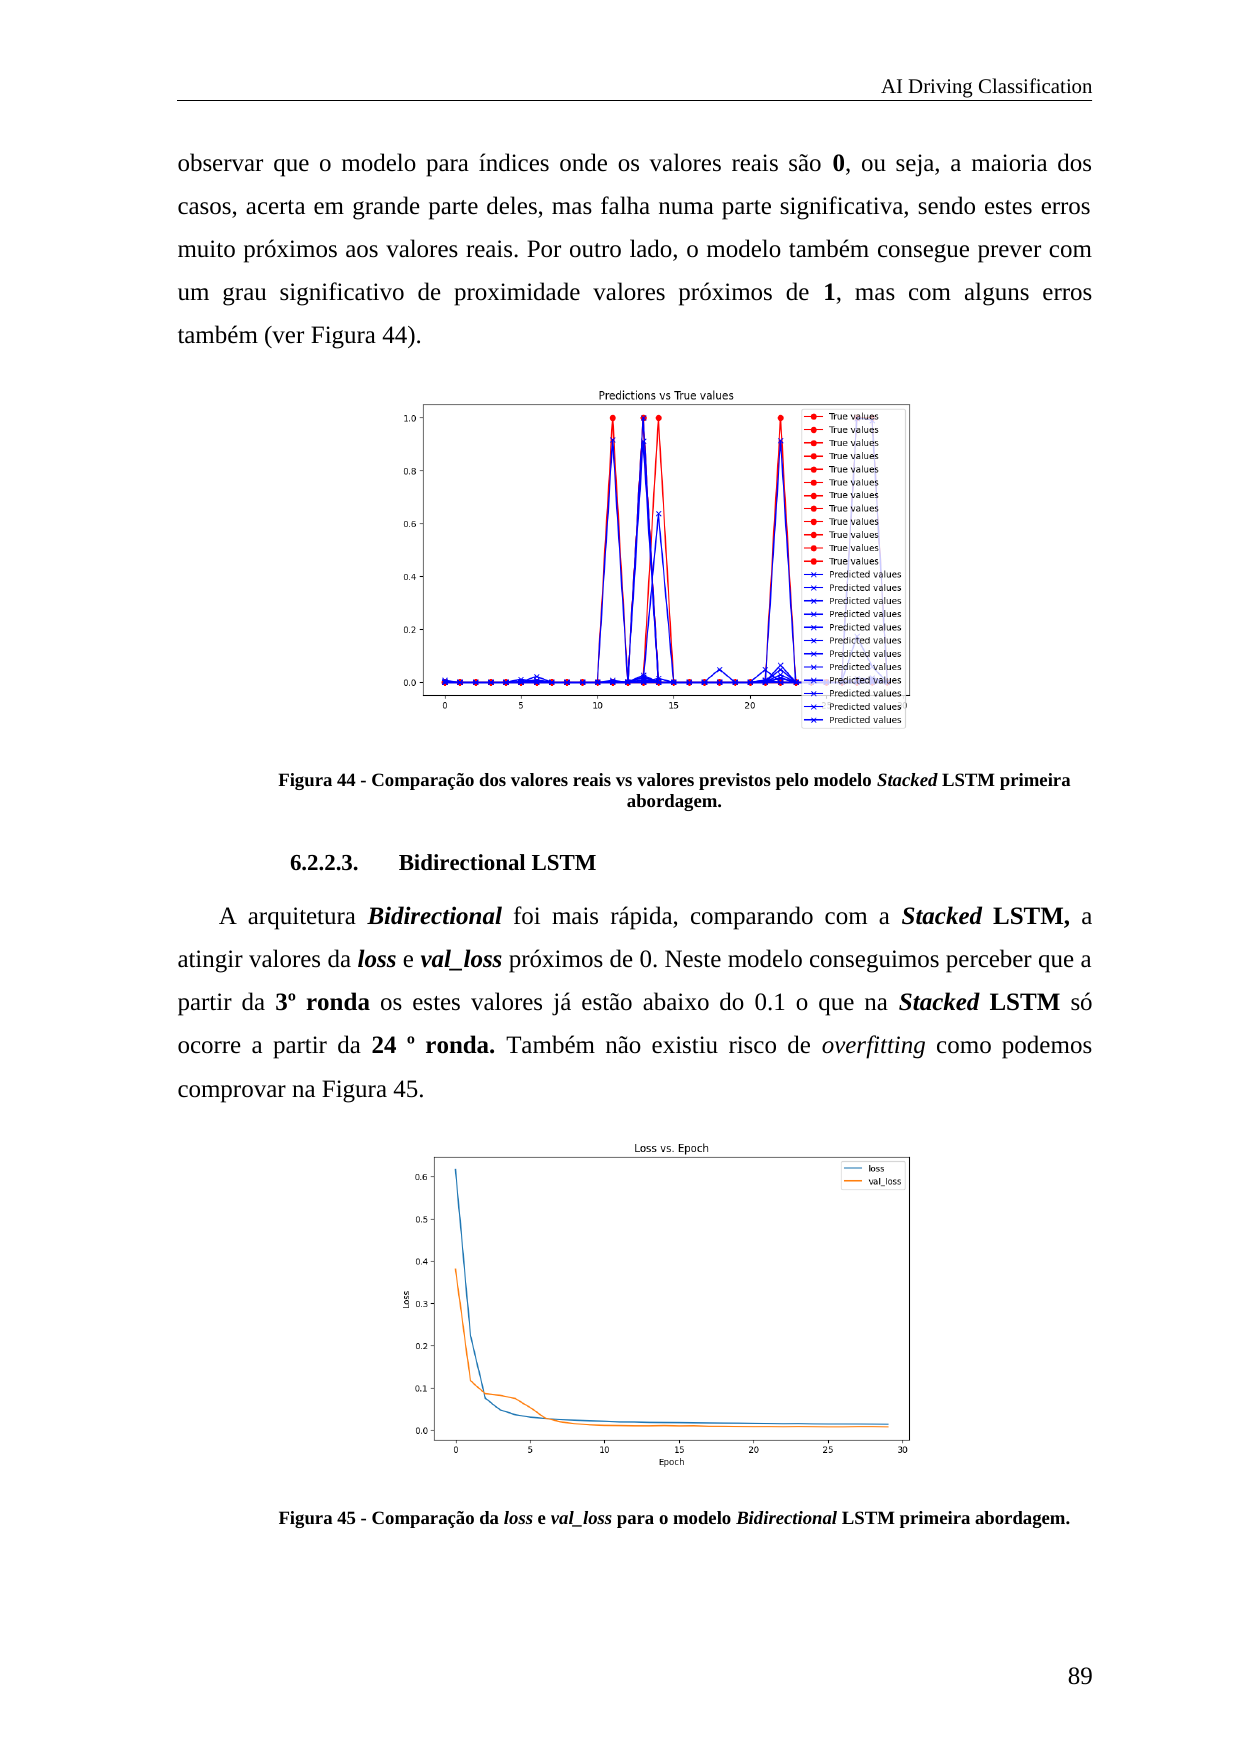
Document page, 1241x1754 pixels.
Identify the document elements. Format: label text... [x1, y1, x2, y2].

subtitle Bidirectional LSTM [290, 849, 1092, 876]
picture [396, 384, 915, 734]
text A arquitetura Bidirectional foi mais rápida, comparando com a Stacked LSTM, a atingir valores da loss e val_loss próximos de 0. Neste modelo conseguimos perceber que a partir da 3º ronda os estes valores já estão abaixo do 0.1 o que na Stacked LSTM só ocorre a partir da 24 º ronda. Também não existiu risco de overfitting como podemos comprovar na Figura 45. [177, 901, 1092, 1102]
picture [397, 1137, 915, 1472]
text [177, 148, 1092, 349]
